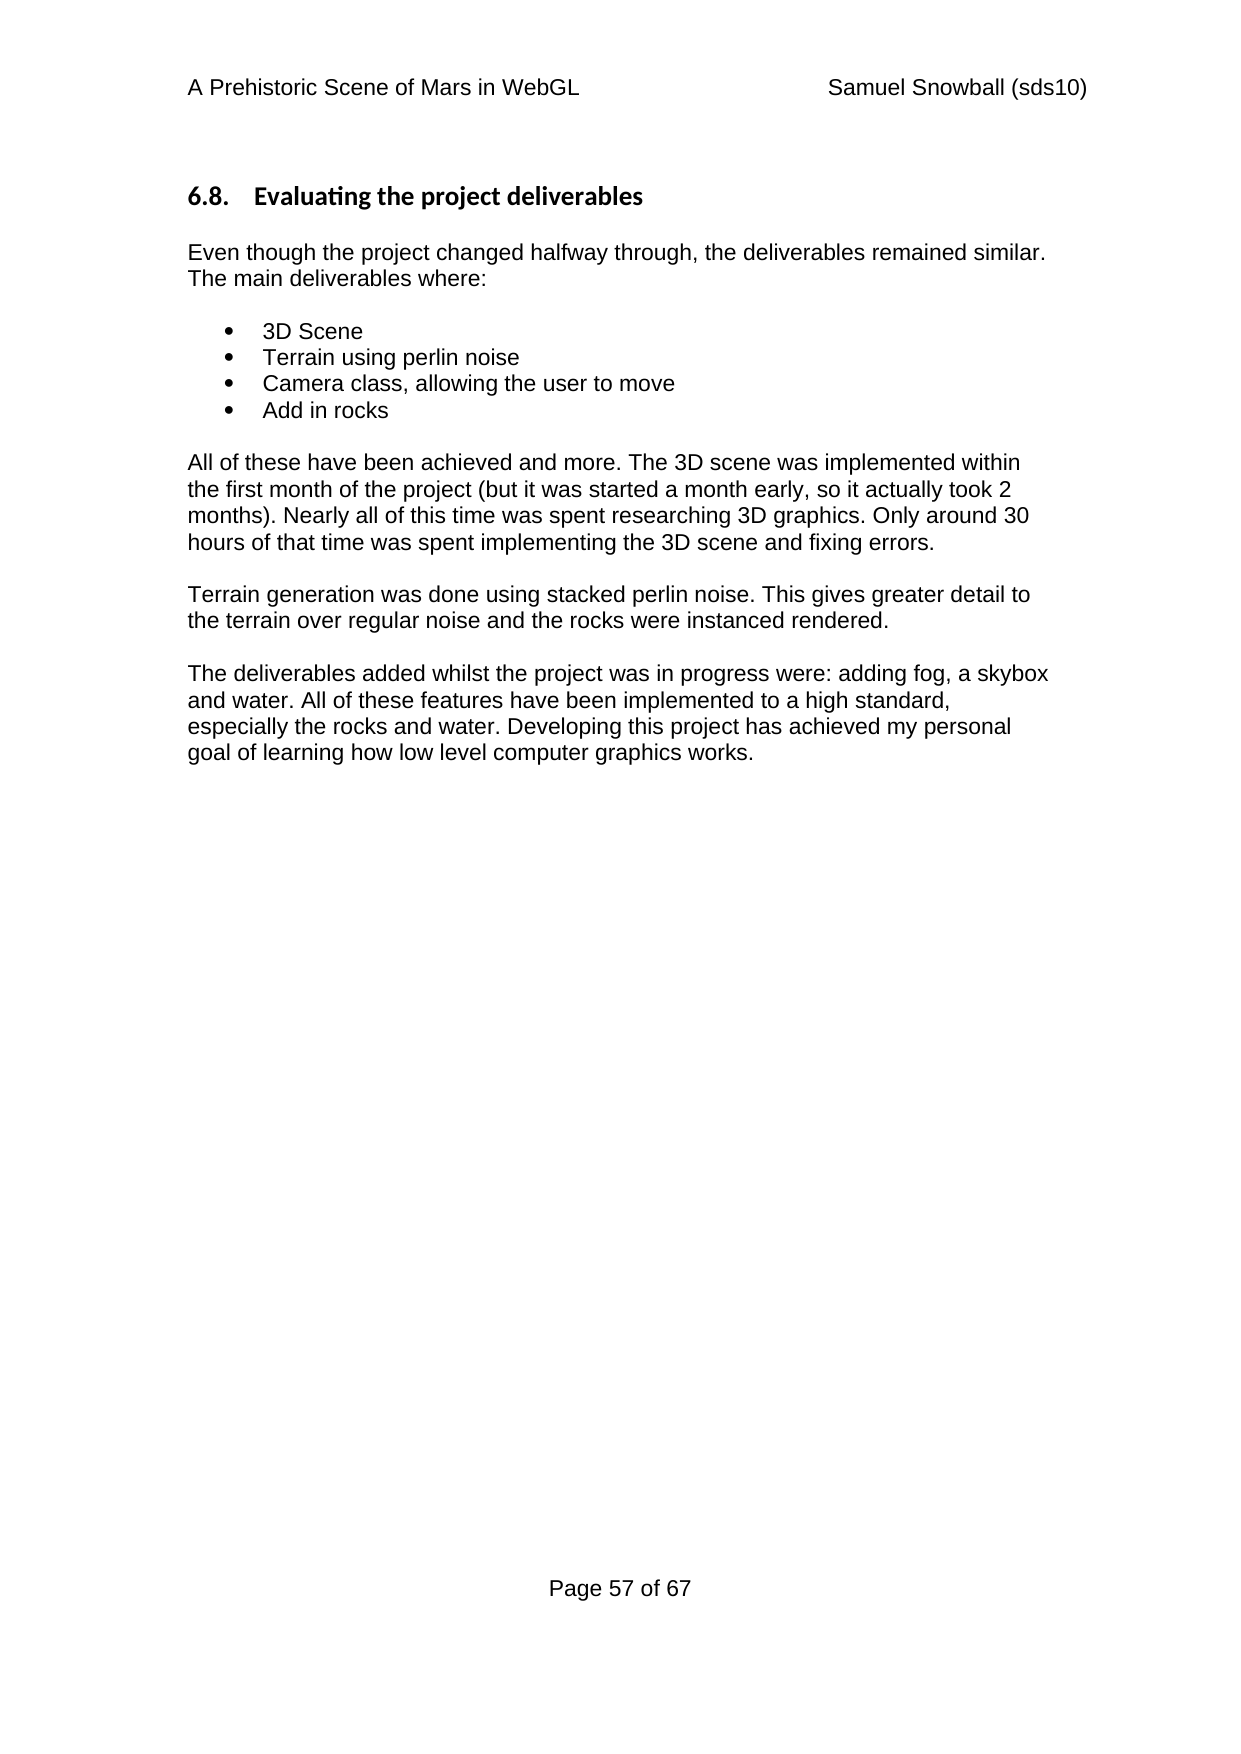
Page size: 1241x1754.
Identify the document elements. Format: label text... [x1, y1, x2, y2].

text Terrain generation was done using stacked perlin noise. This gives greater detail to the terrain over regular noise and the rocks were instanced rendered. [187, 311, 1053, 364]
text The deliverables added whilst the project was in progress were: adding fog, a skybox and water. All of these features have been implemented to a high standard, especially the rocks and water. Developing this project has achieved my personal goal of learning how low level computer graphics works. [187, 390, 1053, 495]
text All of these have been achieved and more. The 3D scene was implemented within the first month of the project (but it was started a month early, so it actually took 2 months). Nearly all of this time was spent researching 3D graphics. Only around 30 hours of that time was spent implementing the 3D scene and fixing errors. [187, 179, 1053, 284]
